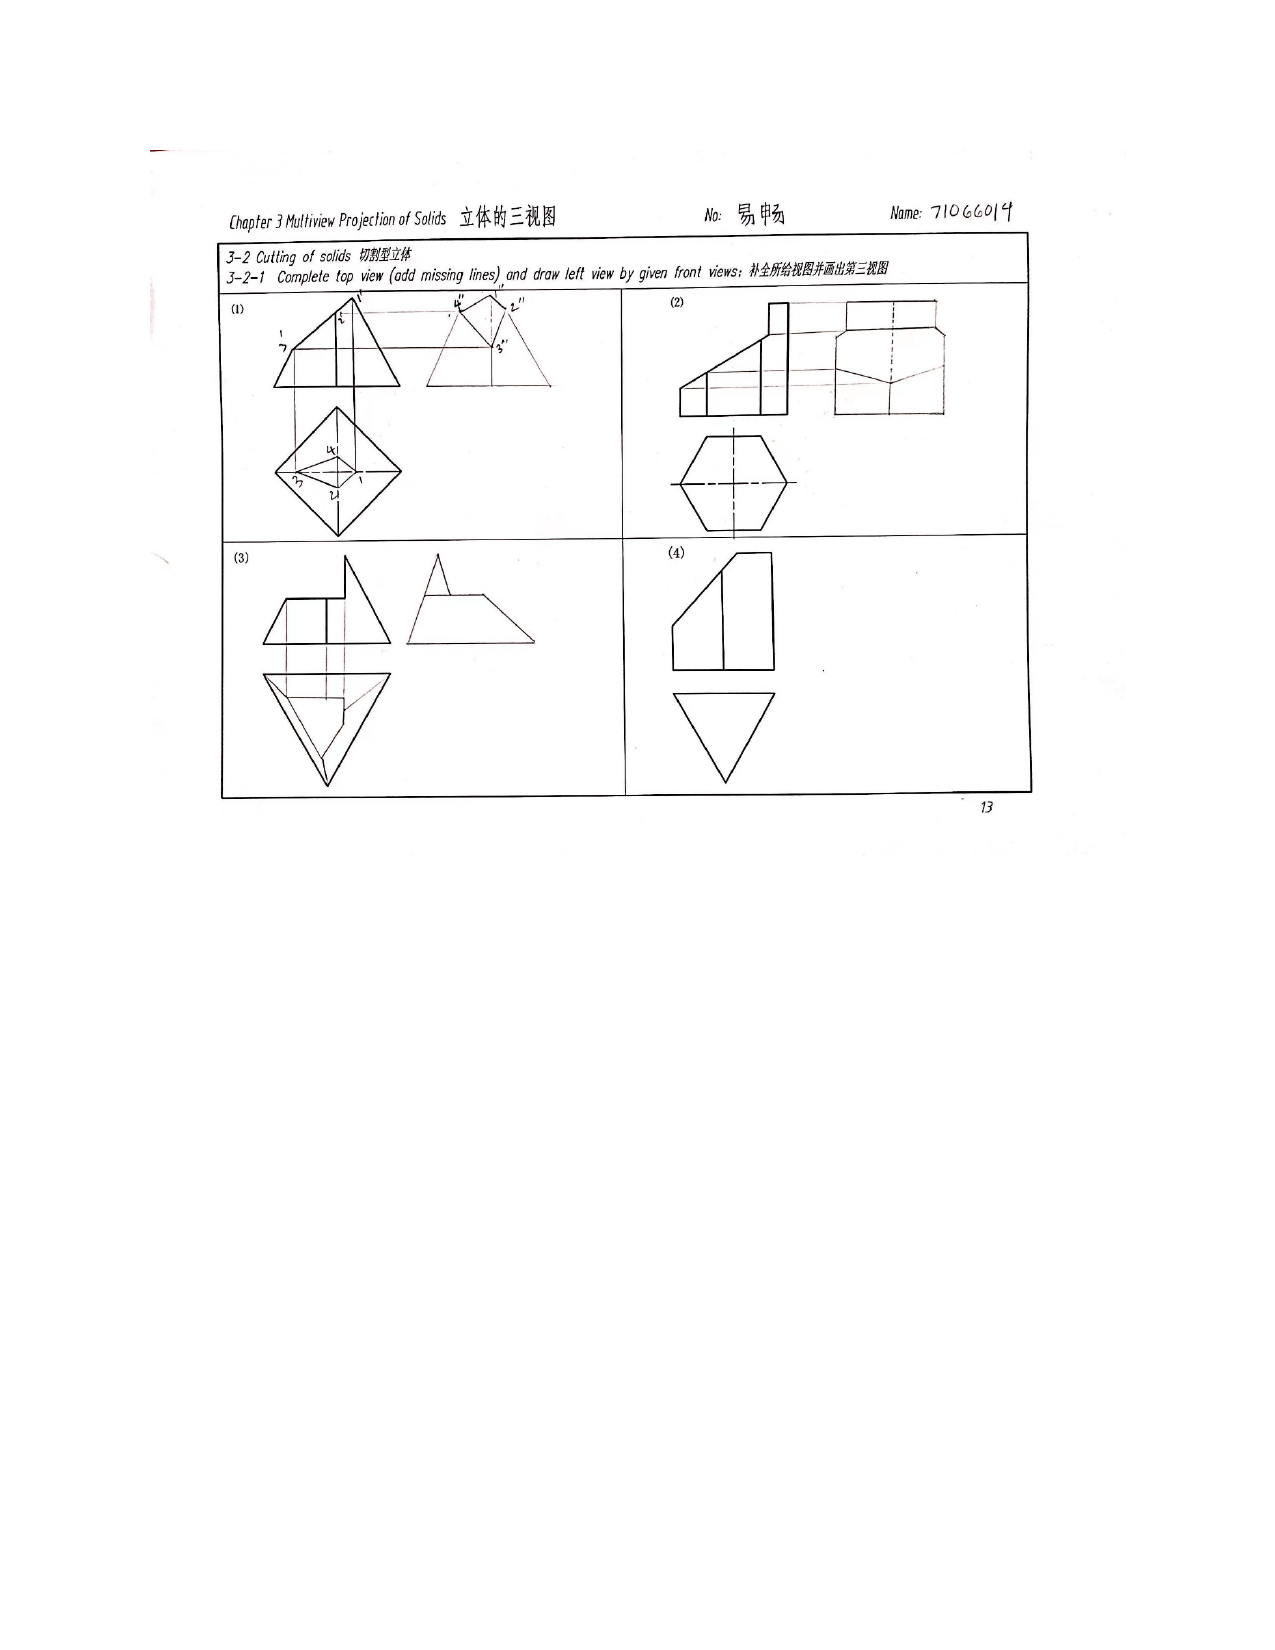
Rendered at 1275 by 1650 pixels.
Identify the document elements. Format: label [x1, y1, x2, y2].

picture [150, 150, 1125, 856]
